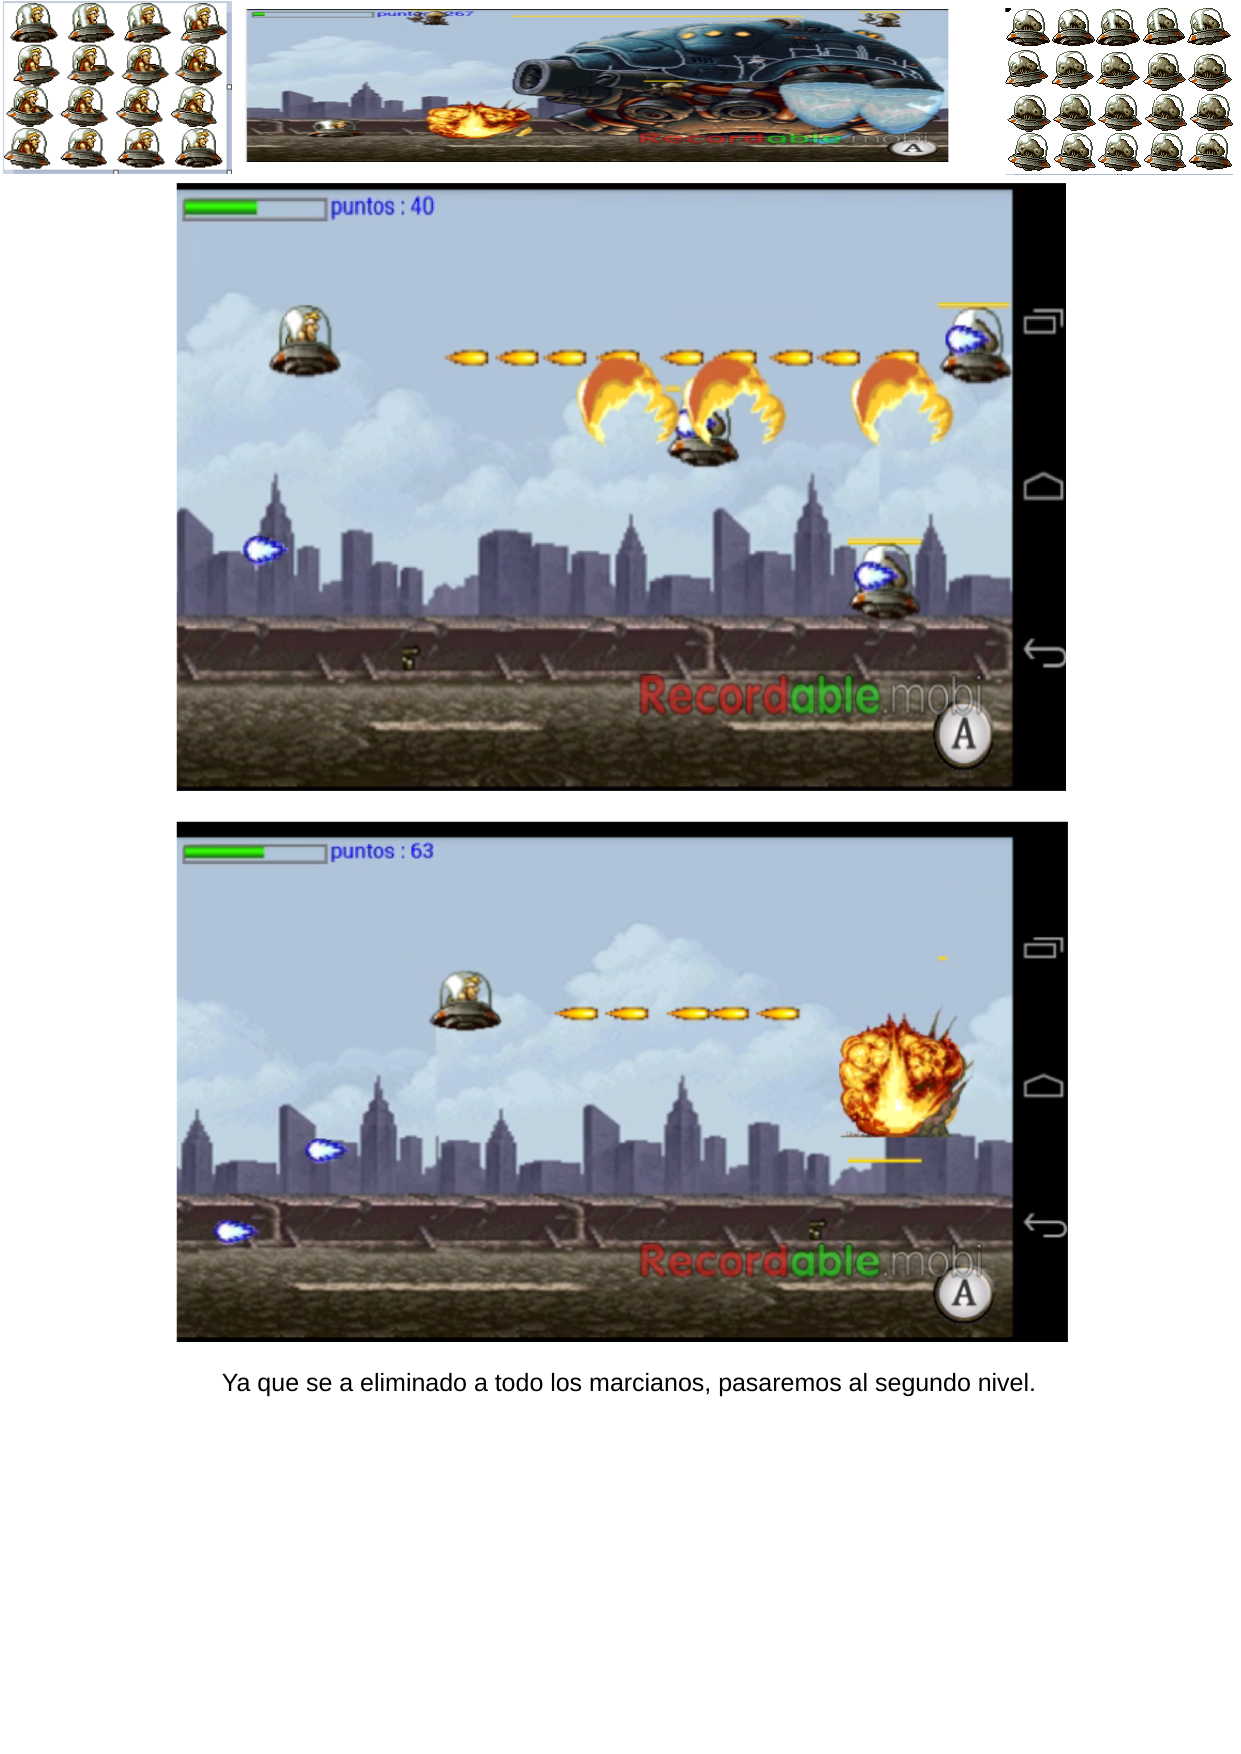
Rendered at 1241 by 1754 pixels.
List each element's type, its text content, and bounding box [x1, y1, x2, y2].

text Ya que se a eliminado a todo los marcianos, pasaremos al segundo nivel. [222, 1368, 1092, 1397]
